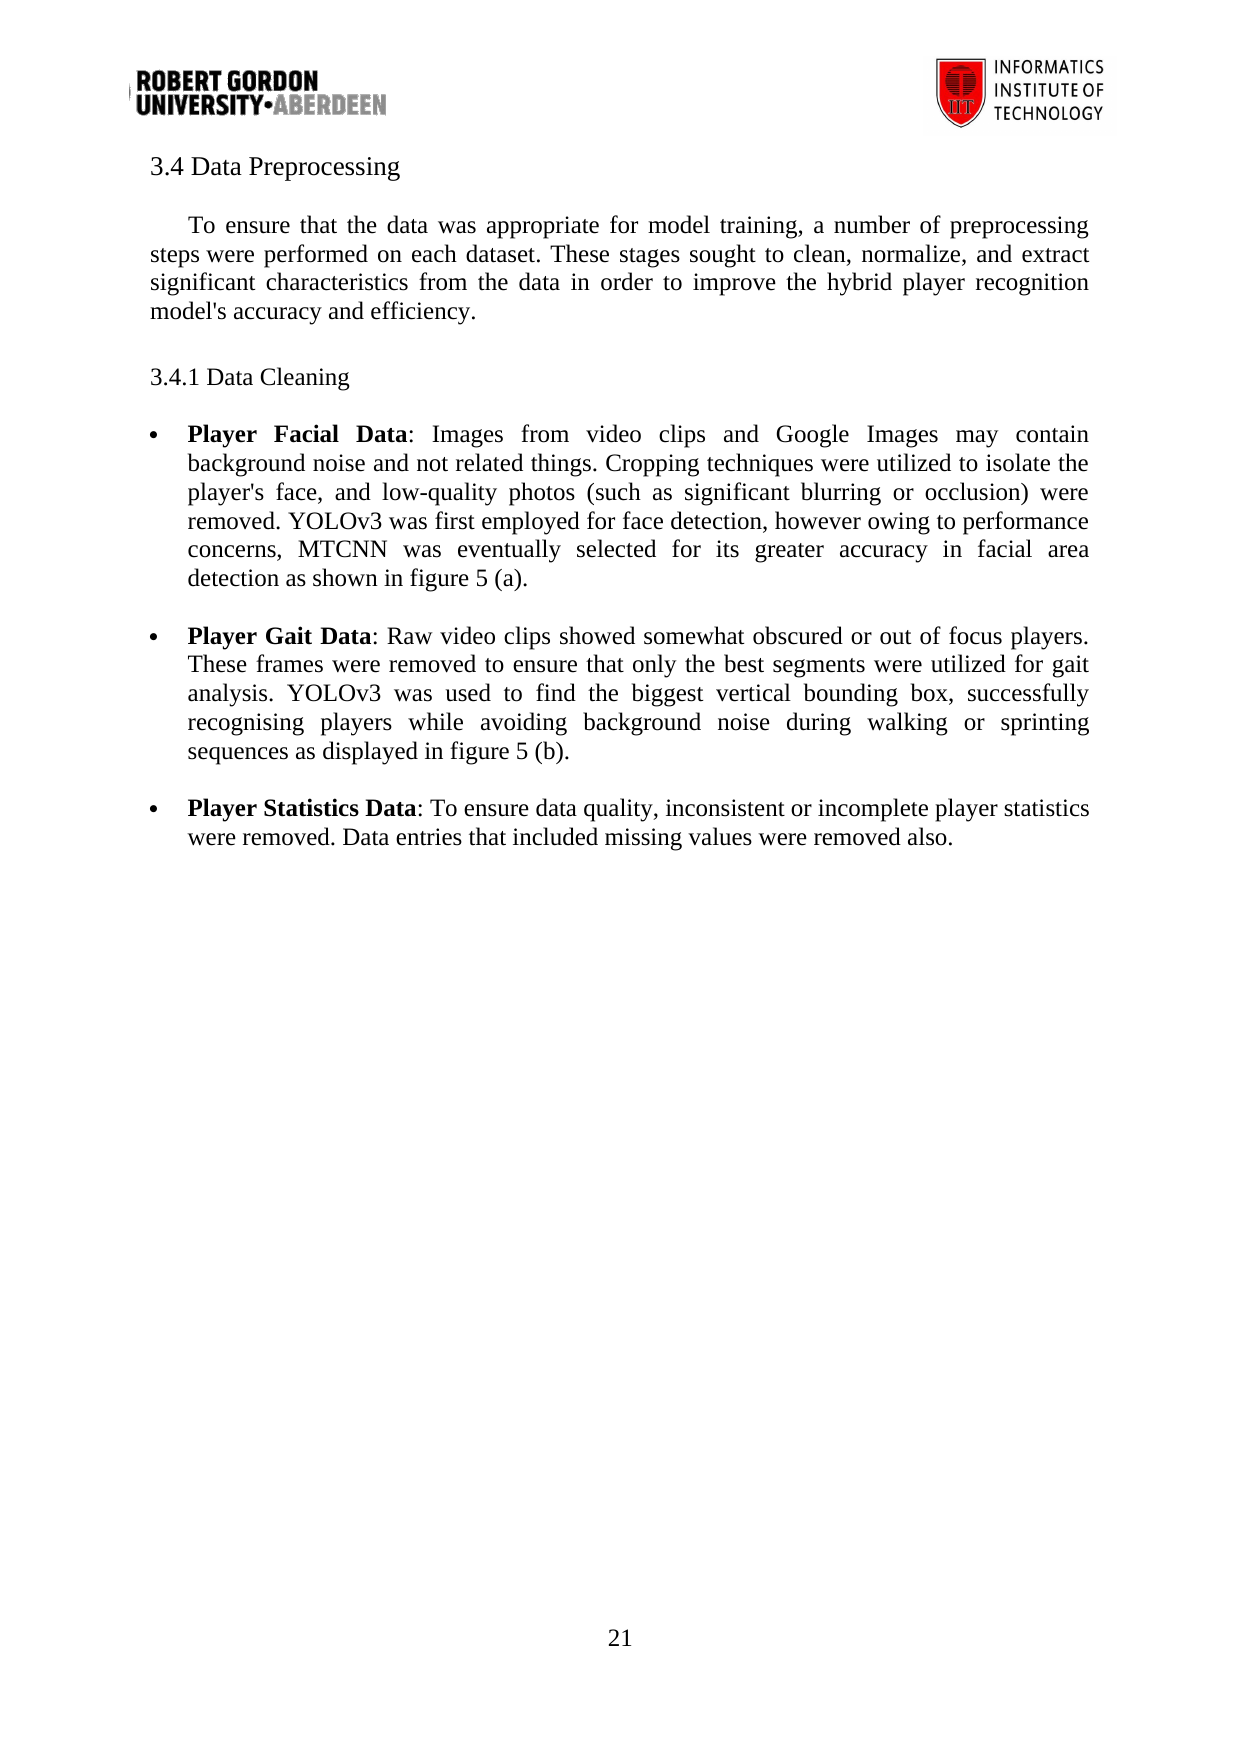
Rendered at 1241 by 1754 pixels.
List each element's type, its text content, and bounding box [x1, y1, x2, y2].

text To ensure that the data was appropriate for model training, a number of preprocessing steps were performed on each dataset. These stages sought to clean, normalize, and extract significant characteristics from the data in order to improve the hybrid player recognition model's accuracy and efficiency. [150, 210, 1090, 325]
list Player Gait Data: Raw video clips showed somewhat obscured or out of focus players. These frames were removed to ensure that only the best segments were utilized for gait analysis. YOLOv3 was used to find the biggest vertical bounding box, successfully recognising players while avoiding background noise during walking or sprinting sequences as displayed in figure 5 (b). [150, 621, 1090, 764]
picture [922, 56, 1117, 136]
list Player Facial Data: Images from video clips and Google Images may contain background noise and not related things. Cropping techniques were utilized to isolate the player's face, and low-quality photos (such as significant blurring or occlusion) were removed. YOLOv3 was first employed for face detection, however owing to performance concerns, MTCNN was eventually selected for its greater accuracy in facial area detection as shown in figure 5 (a). [150, 419, 1090, 592]
subtitle 3.4.1 Data Cleaning [150, 362, 1090, 391]
list Player Statistics Data: To ensure data quality, inconsistent or incomplete player statistics were removed. Data entries that included missing values were removed also. [150, 793, 1090, 851]
subtitle 3.4 Data Preprocessing [150, 150, 1090, 181]
picture [129, 53, 400, 122]
